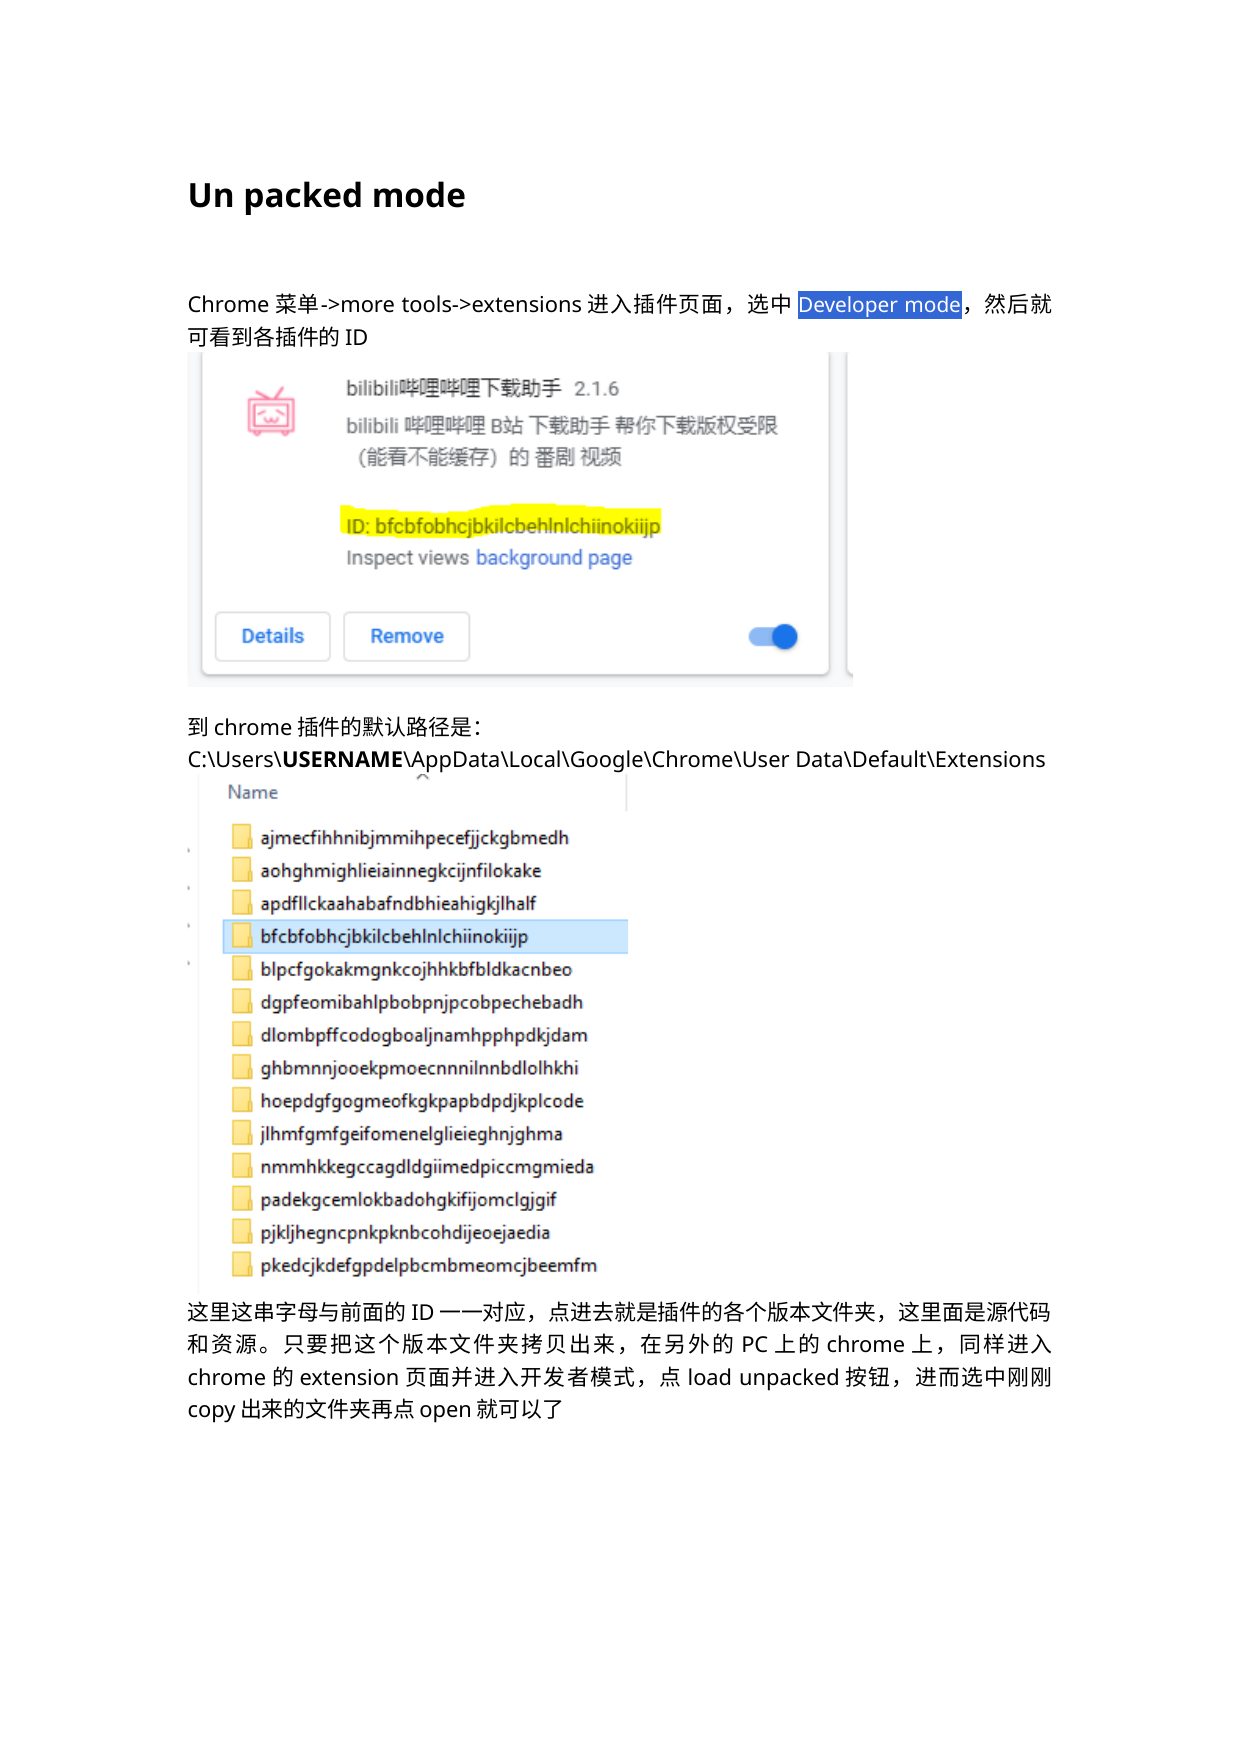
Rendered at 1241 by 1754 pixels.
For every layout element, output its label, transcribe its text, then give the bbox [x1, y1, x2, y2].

text C:\Users\USERNAME\AppData\Local\Google\Chrome\User Data\Default\Extensions [187, 742, 1053, 775]
picture [187, 352, 854, 687]
subtitle Un packed mode [187, 162, 1053, 227]
picture [187, 774, 629, 1294]
text 这里这串字母与前面的ID一一对应，点进去就是插件的各个版本文件夹，这里面是源代码和资源。只要把这个版本文件夹拷贝出来，在另外的PC上的chrome上，同样进入chrome的extension页面并进入开发者模式，点load unpacked按钮，进而选中刚刚copy出来的文件夹再点open就可以了 [187, 1295, 1053, 1425]
text Chrome菜单->more tools->extensions进入插件页面，选中Developer mode，然后就可看到各插件的ID [187, 287, 1053, 352]
text 到chrome插件的默认路径是： [187, 710, 1053, 742]
